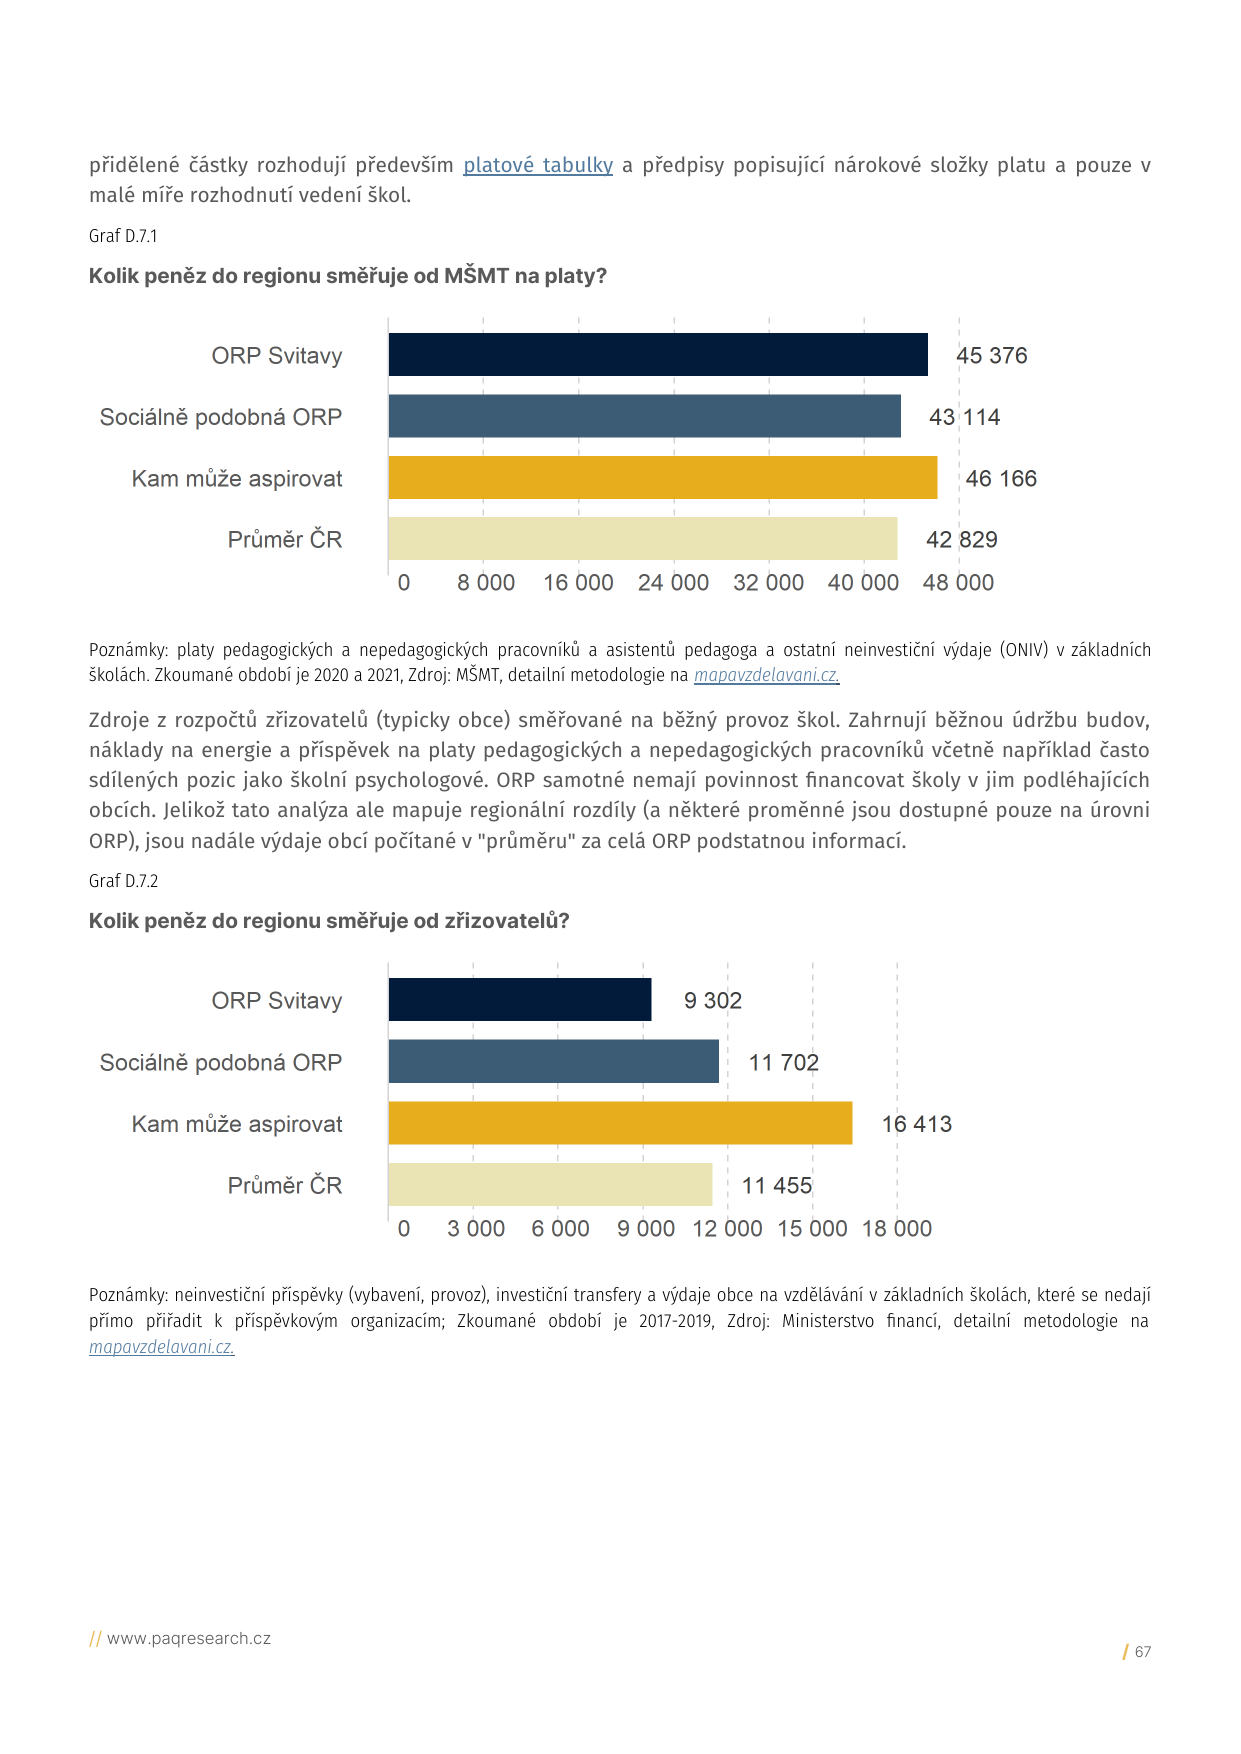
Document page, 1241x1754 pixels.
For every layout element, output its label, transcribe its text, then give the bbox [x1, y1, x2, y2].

text Poznámky: platy pedagogických a nepedagogických pracovníků a asistentů pedagoga a ostatní neinvestiční výdaje (ONIV) v základních školách. Zkoumané období je 2020 a 2021, Zdroj: MŠMT, detailní metodologie na mapavzdelavani.cz. [89, 638, 1152, 687]
text Graf D.7.2 [89, 870, 1152, 893]
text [89, 148, 1152, 208]
text Poznámky: neinvestiční příspěvky (vybavení, provoz), investiční transfery a výdaje obce na vzdělávání v základních školách, které se nedají přímo přiřadit k příspěvkovým organizacím; Zkoumané období je 2017-2019, Zdroj: Ministerstvo financí, detailní metodologie na mapavzdelavani.cz. [89, 1284, 1152, 1358]
text Kolik peněz do regionu směřuje od zřizovatelů? [89, 909, 1152, 934]
text Zdroje z rozpočtů zřizovatelů (typicky obce) směřované na běžný provoz škol. Zahrnují běžnou údržbu budov, náklady na energie a příspěvek na platy pedagogických a nepedagogických pracovníků včetně například často sdílených pozic jako školní psychologové. ORP samotné nemají povinnost financovat školy v jim podléhajících obcích. Jelikož tato analýza ale mapuje regionální rozdíly (a některé proměnné jsou dostupné pouze na úrovni ORP), jsou nadále výdaje obcí počítané v "průměru" za celá ORP podstatnou informací. [89, 703, 1152, 854]
text Kolik peněz do regionu směřuje od MŠMT na platy? [89, 263, 1152, 288]
picture [88, 935, 1139, 1268]
text Graf D.7.1 [89, 225, 1152, 247]
picture [88, 290, 1139, 622]
